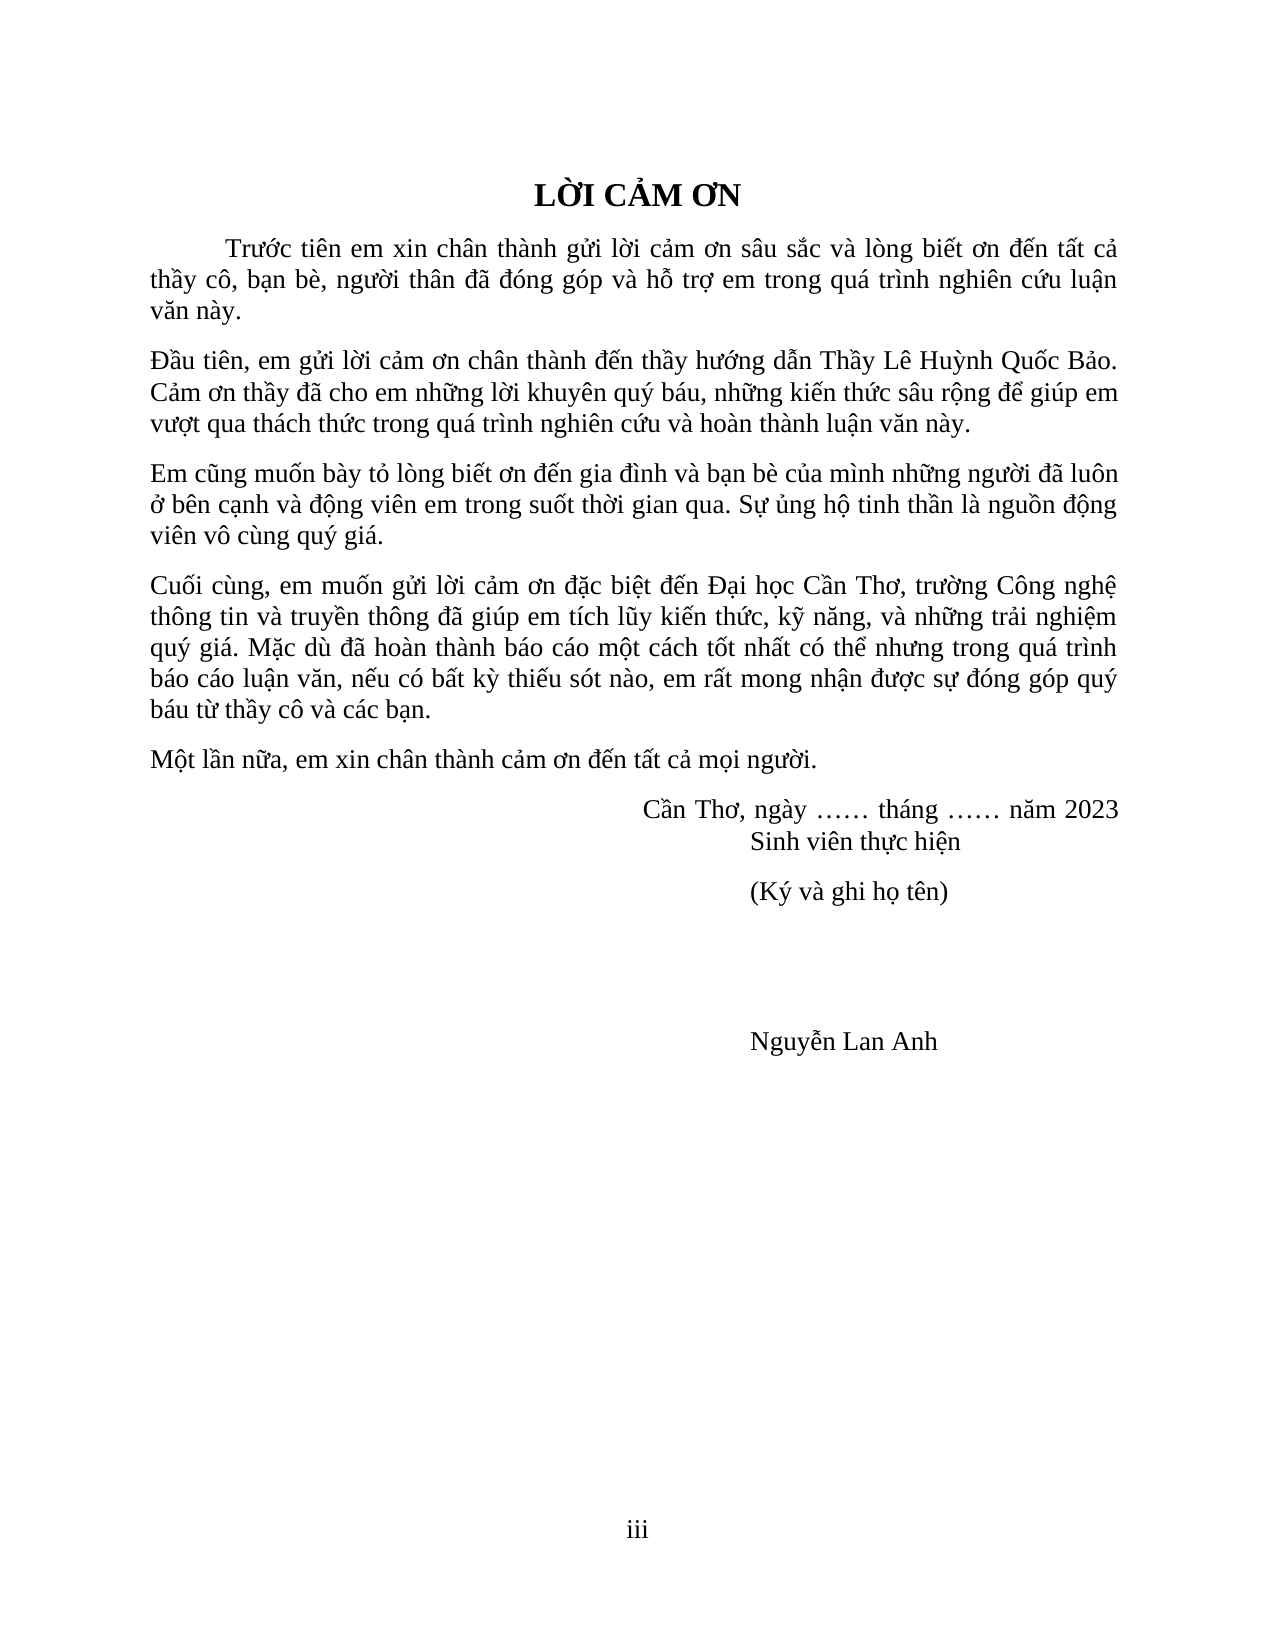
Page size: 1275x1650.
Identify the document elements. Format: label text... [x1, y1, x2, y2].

text Nguyễn Lan Anh [150, 1025, 1119, 1056]
text Đầu tiên, em gửi lời cảm ơn chân thành đến thầy hướng dẫn Thầy Lê Huỳnh Quốc Bảo. Cảm ơn thầy đã cho em những lời khuyên quý báu, những kiến thức sâu rộng để giúp em vượt qua thách thức trong quá trình nghiên cứu và hoàn thành luận văn này. [150, 344, 1119, 438]
text Cuối cùng, em muốn gửi lời cảm ơn đặc biệt đến Đại học Cần Thơ, trường Công nghệ thông tin và truyền thông đã giúp em tích lũy kiến thức, kỹ năng, và những trải nghiệm quý giá. Mặc dù đã hoàn thành báo cáo một cách tốt nhất có thể nhưng trong quá trình báo cáo luận văn, nếu có bất kỳ thiếu sót nào, em rất mong nhận được sự đóng góp quý báu từ thầy cô và các bạn. [150, 569, 1119, 725]
subtitle LỜI CẢM ƠN [150, 175, 1125, 213]
text Trước tiên em xin chân thành gửi lời cảm ơn sâu sắc và lòng biết ơn đến tất cả thầy cô, bạn bè, người thân đã đóng góp và hỗ trợ em trong quá trình nghiên cứu luận văn này. [150, 232, 1119, 326]
text (Ký và ghi họ tên) [150, 875, 1119, 906]
text Cần Thơ, ngày …… tháng …… năm 2023 Sinh viên thực hiện [150, 794, 1119, 856]
text Một lần nữa, em xin chân thành cảm ơn đến tất cả mọi người. [150, 744, 1119, 775]
text Em cũng muốn bày tỏ lòng biết ơn đến gia đình và bạn bè của mình những người đã luôn ở bên cạnh và động viên em trong suốt thời gian qua. Sự ủng hộ tinh thần là nguồn động viên vô cùng quý giá. [150, 457, 1119, 550]
